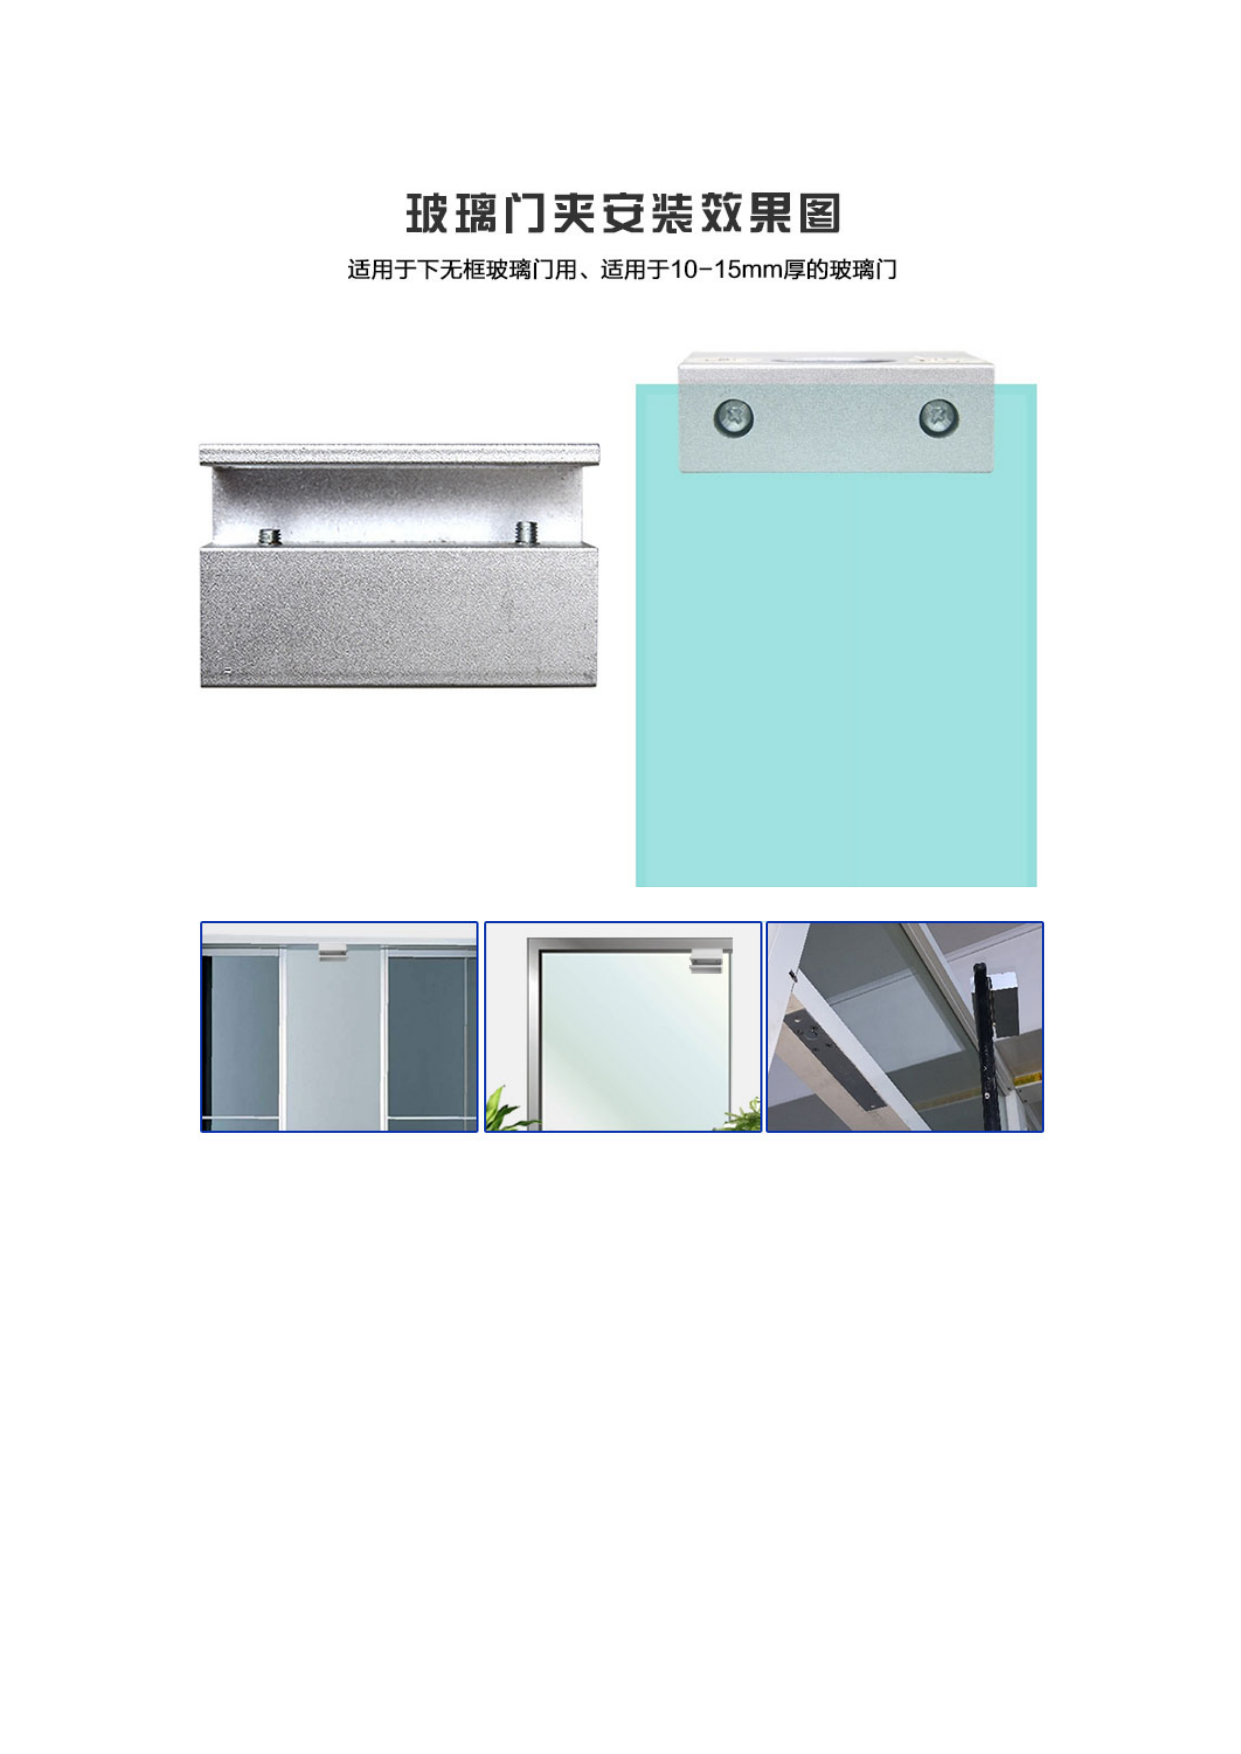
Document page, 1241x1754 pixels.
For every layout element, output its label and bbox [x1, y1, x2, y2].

picture [187, 909, 1053, 1156]
picture [187, 162, 1053, 900]
